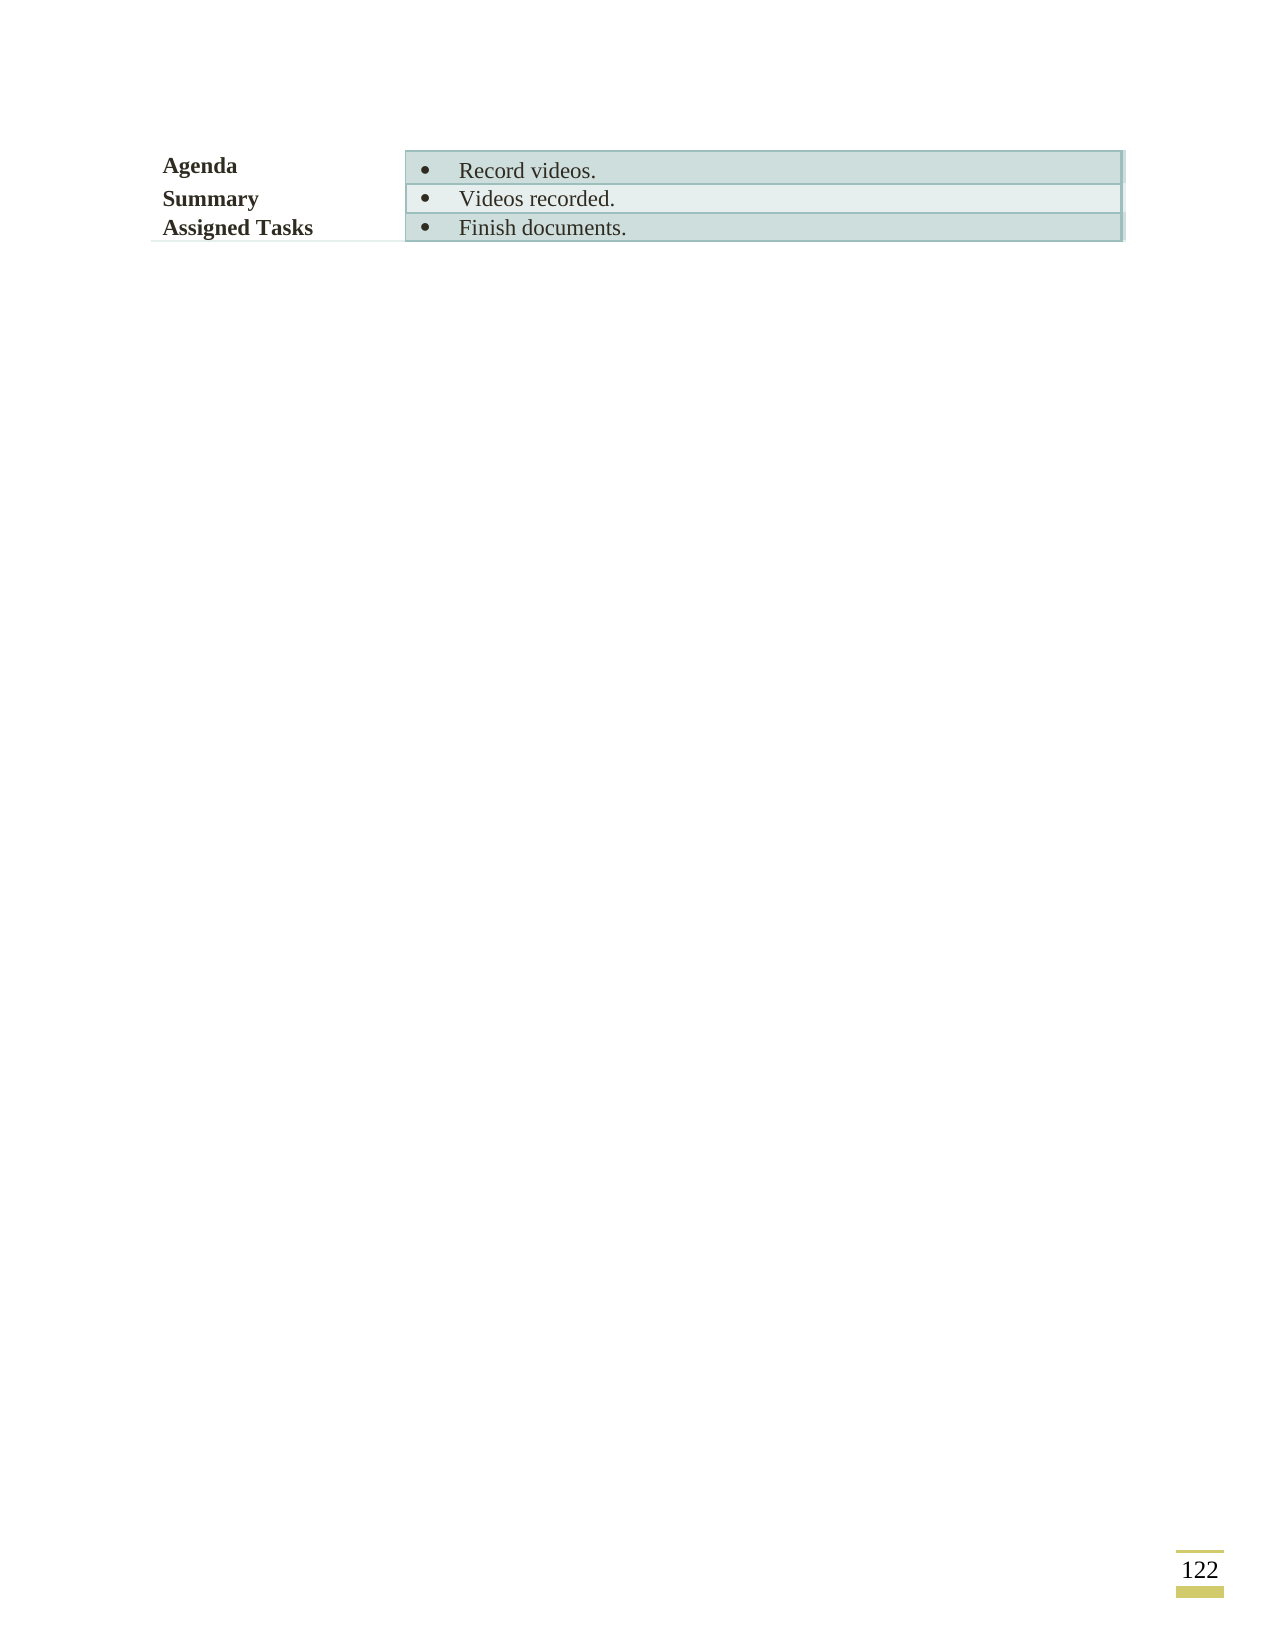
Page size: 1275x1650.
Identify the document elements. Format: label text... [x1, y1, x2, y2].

table_cell Agenda [151, 150, 405, 183]
table_cell Assigned Tasks [151, 212, 405, 240]
table_cell Videos recorded. [407, 185, 1120, 212]
table_cell Summary [151, 183, 405, 212]
table_cell Record videos. [406, 152, 1120, 183]
table_cell Finish documents. [406, 214, 1120, 240]
